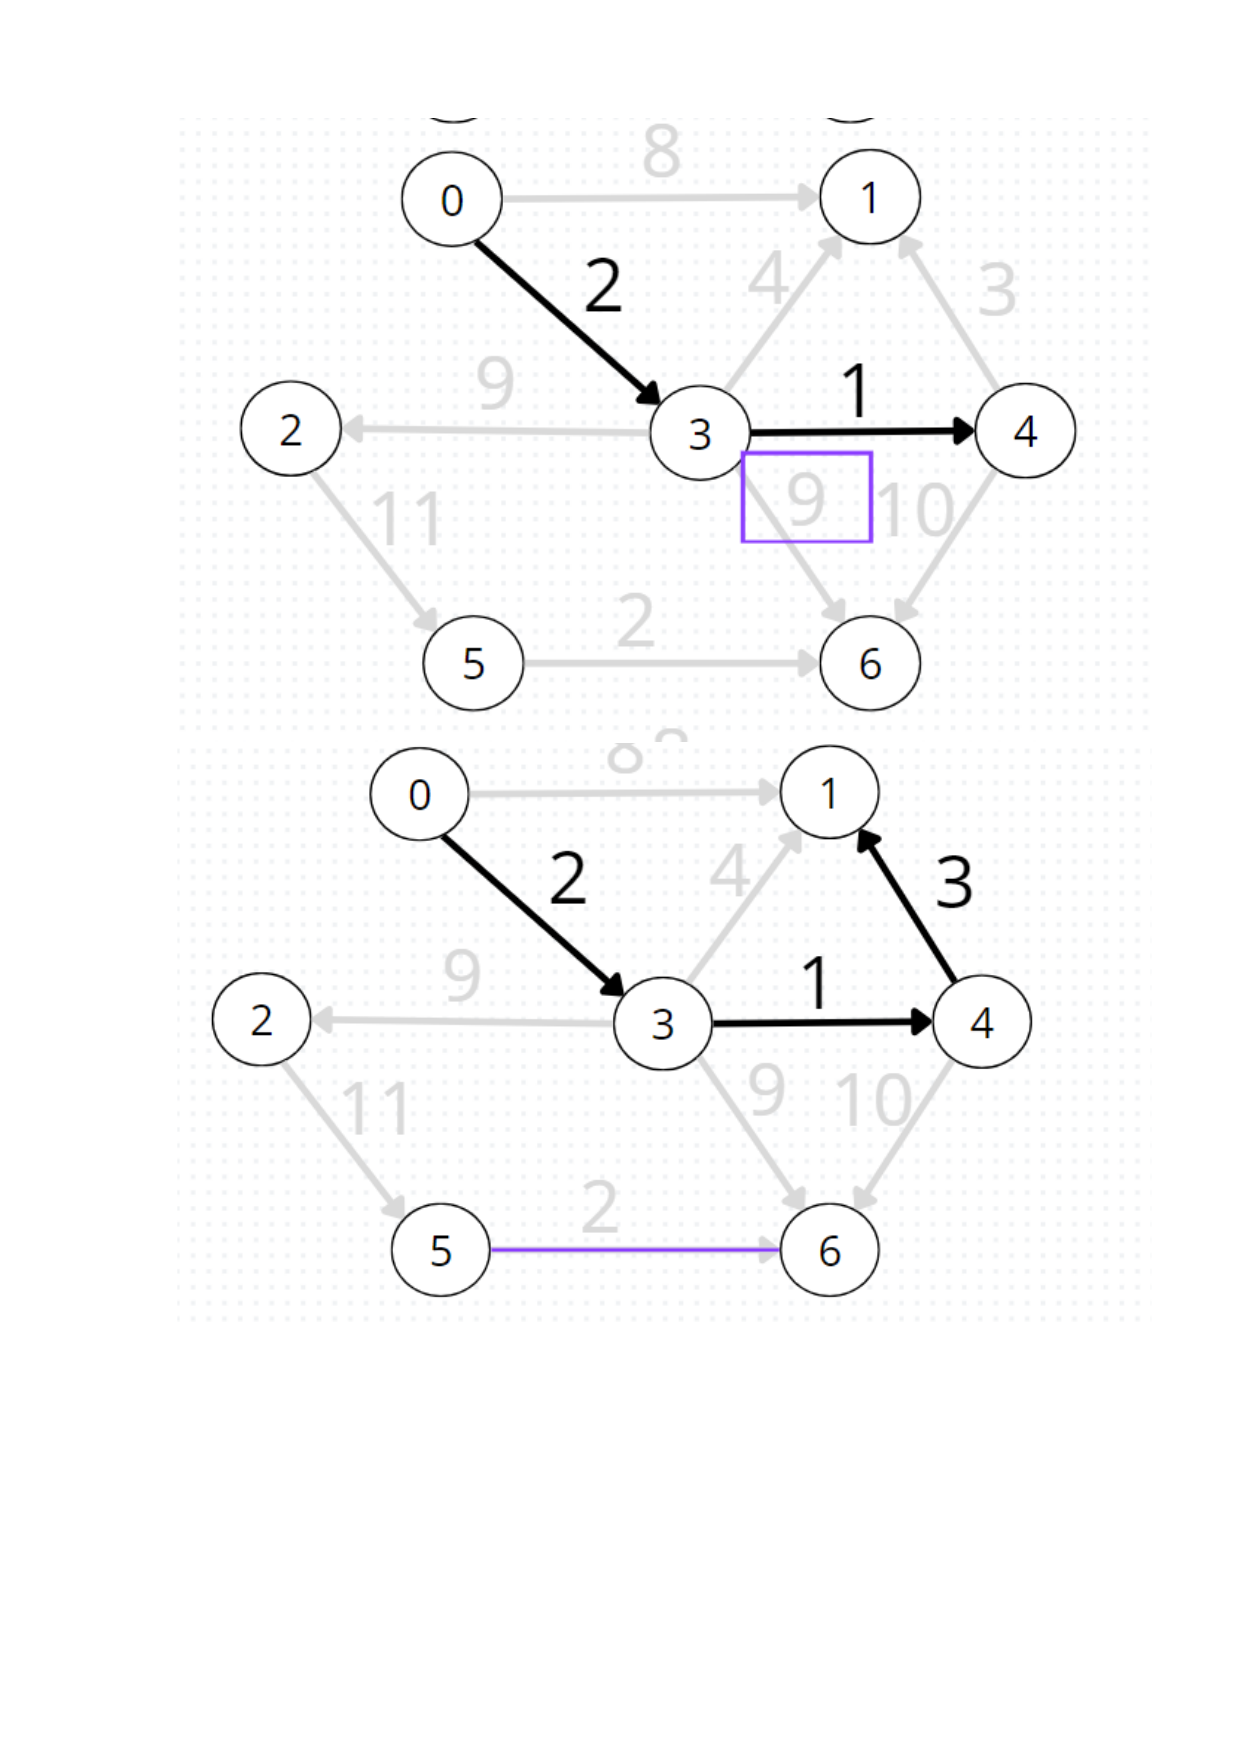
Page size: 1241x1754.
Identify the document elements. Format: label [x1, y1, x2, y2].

picture [177, 743, 1152, 1322]
picture [177, 118, 1152, 742]
